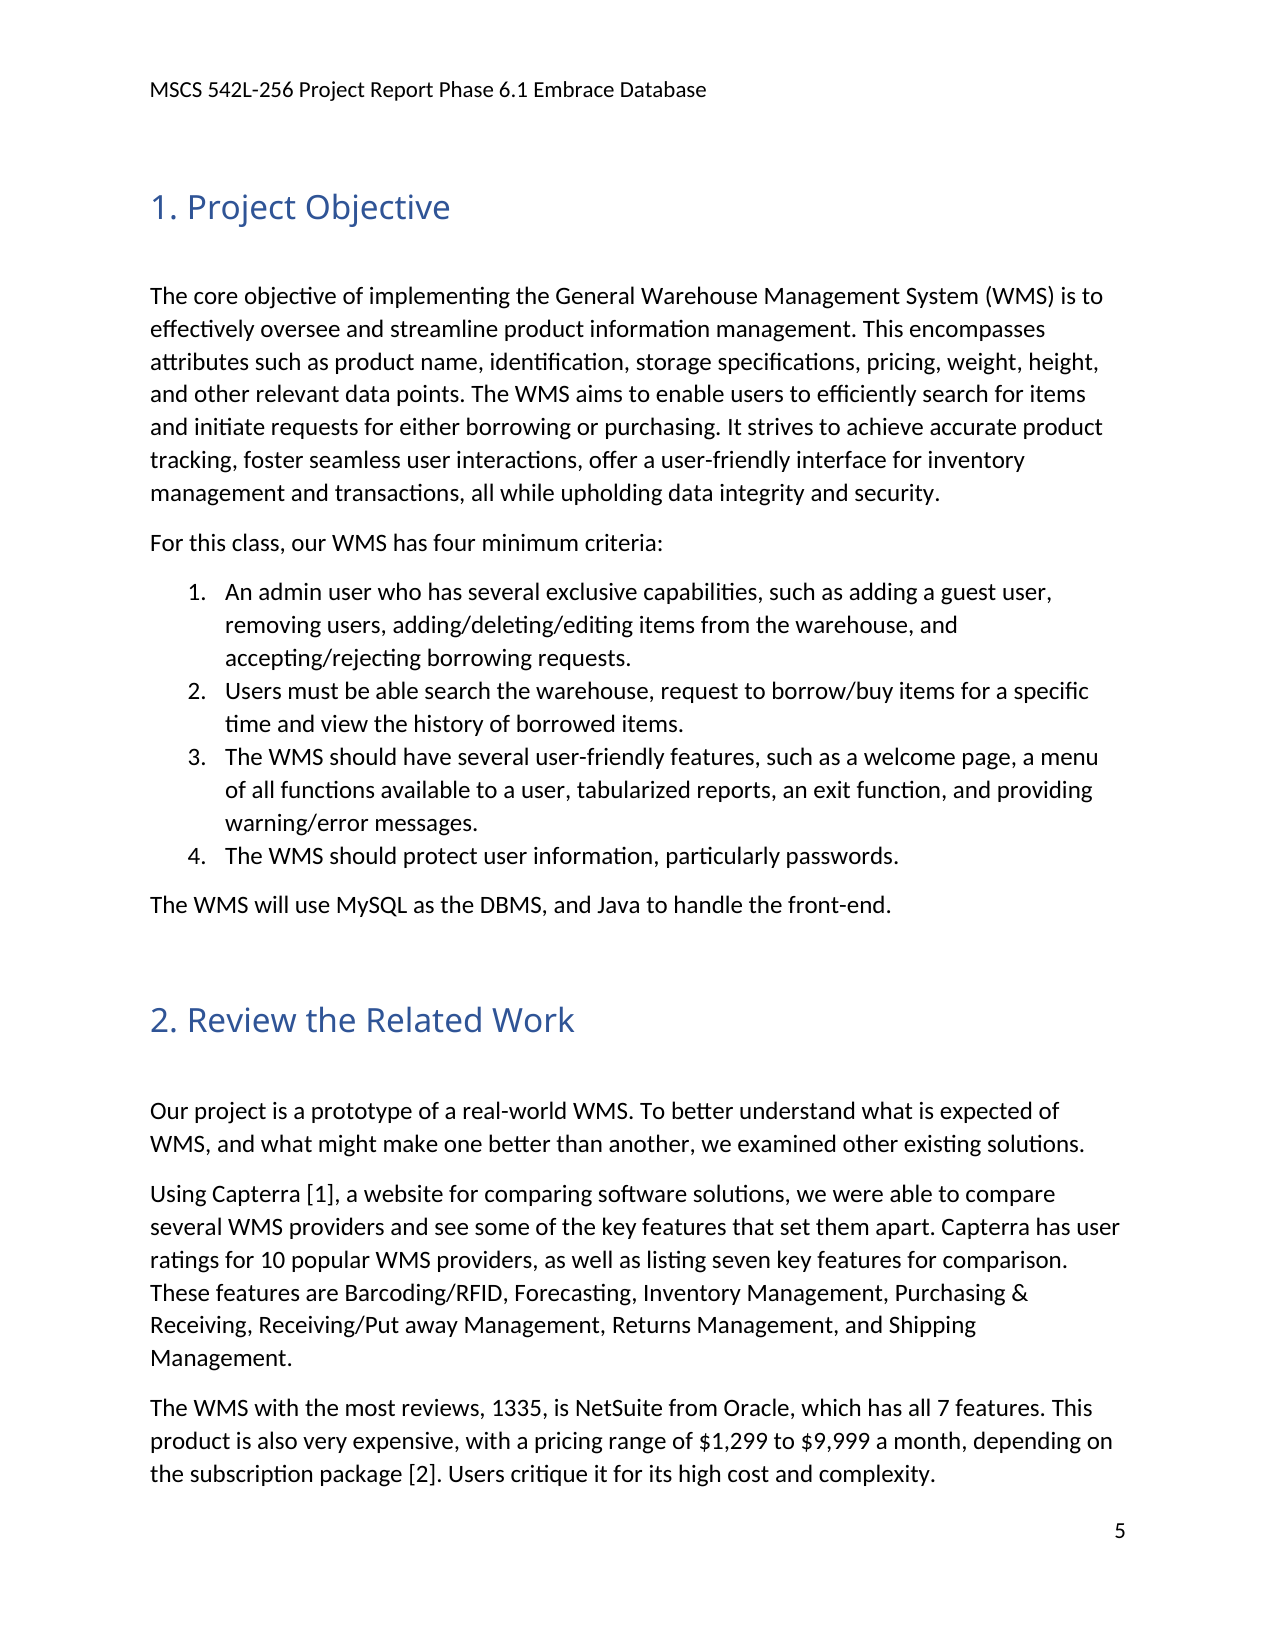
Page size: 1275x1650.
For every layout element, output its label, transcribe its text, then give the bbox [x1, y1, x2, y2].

text For this class, our WMS has four minimum criteria: [150, 527, 1125, 557]
subtitle 1. Project Objective [150, 184, 1125, 229]
text The WMS will use MySQL as the DBMS, and Java to handle the front-end. [150, 889, 1125, 920]
text The WMS with the most reviews, 1335, is NetSuite from Oracle, which has all 7 features. This product is also very expensive, with a pricing range of $1,299 to $9,999 a month, depending on the subscription package [2]. Users critique it for its high cost and complexity. [150, 1392, 1125, 1488]
list The WMS should protect user information, particularly passwords. [187, 840, 1125, 870]
text The core objective of implementing the General Warehouse Management System (WMS) is to effectively oversee and streamline product information management. This encompasses attributes such as product name, identification, storage specifications, pricing, weight, height, and other relevant data points. The WMS aims to enable users to efficiently search for items and initiate requests for either borrowing or purchasing. It strives to achieve accurate product tracking, foster seamless user interactions, offer a user-friendly interface for inventory management and transactions, all while upholding data integrity and security. [150, 280, 1125, 508]
text Using Capterra [1], a website for comparing software solutions, we were able to compare several WMS providers and see some of the key features that set them apart. Capterra has user ratings for 10 popular WMS providers, as well as listing seven key features for comparison. These features are Barcoding/RFID, Forecasting, Inventory Management, Purchasing & Receiving, Receiving/Put away Management, Returns Management, and Shipping Management. [150, 1178, 1125, 1373]
text Our project is a prototype of a real-world WMS. To better understand what is expected of WMS, and what might make one better than another, we examined other existing solutions. [150, 1096, 1125, 1159]
list Users must be able search the warehouse, request to borrow/buy items for a specific time and view the history of borrowed items. [187, 675, 1125, 739]
subtitle 2. Review the Related Work [150, 997, 1125, 1042]
list The WMS should have several user-friendly features, such as a welcome page, a menu of all functions available to a user, tabularized reports, an exit function, and providing warning/error messages. [187, 741, 1125, 837]
list An admin user who has several exclusive capabilities, such as adding a guest user, removing users, adding/deleting/editing items from the warehouse, and accepting/rejecting borrowing requests. [187, 577, 1125, 673]
